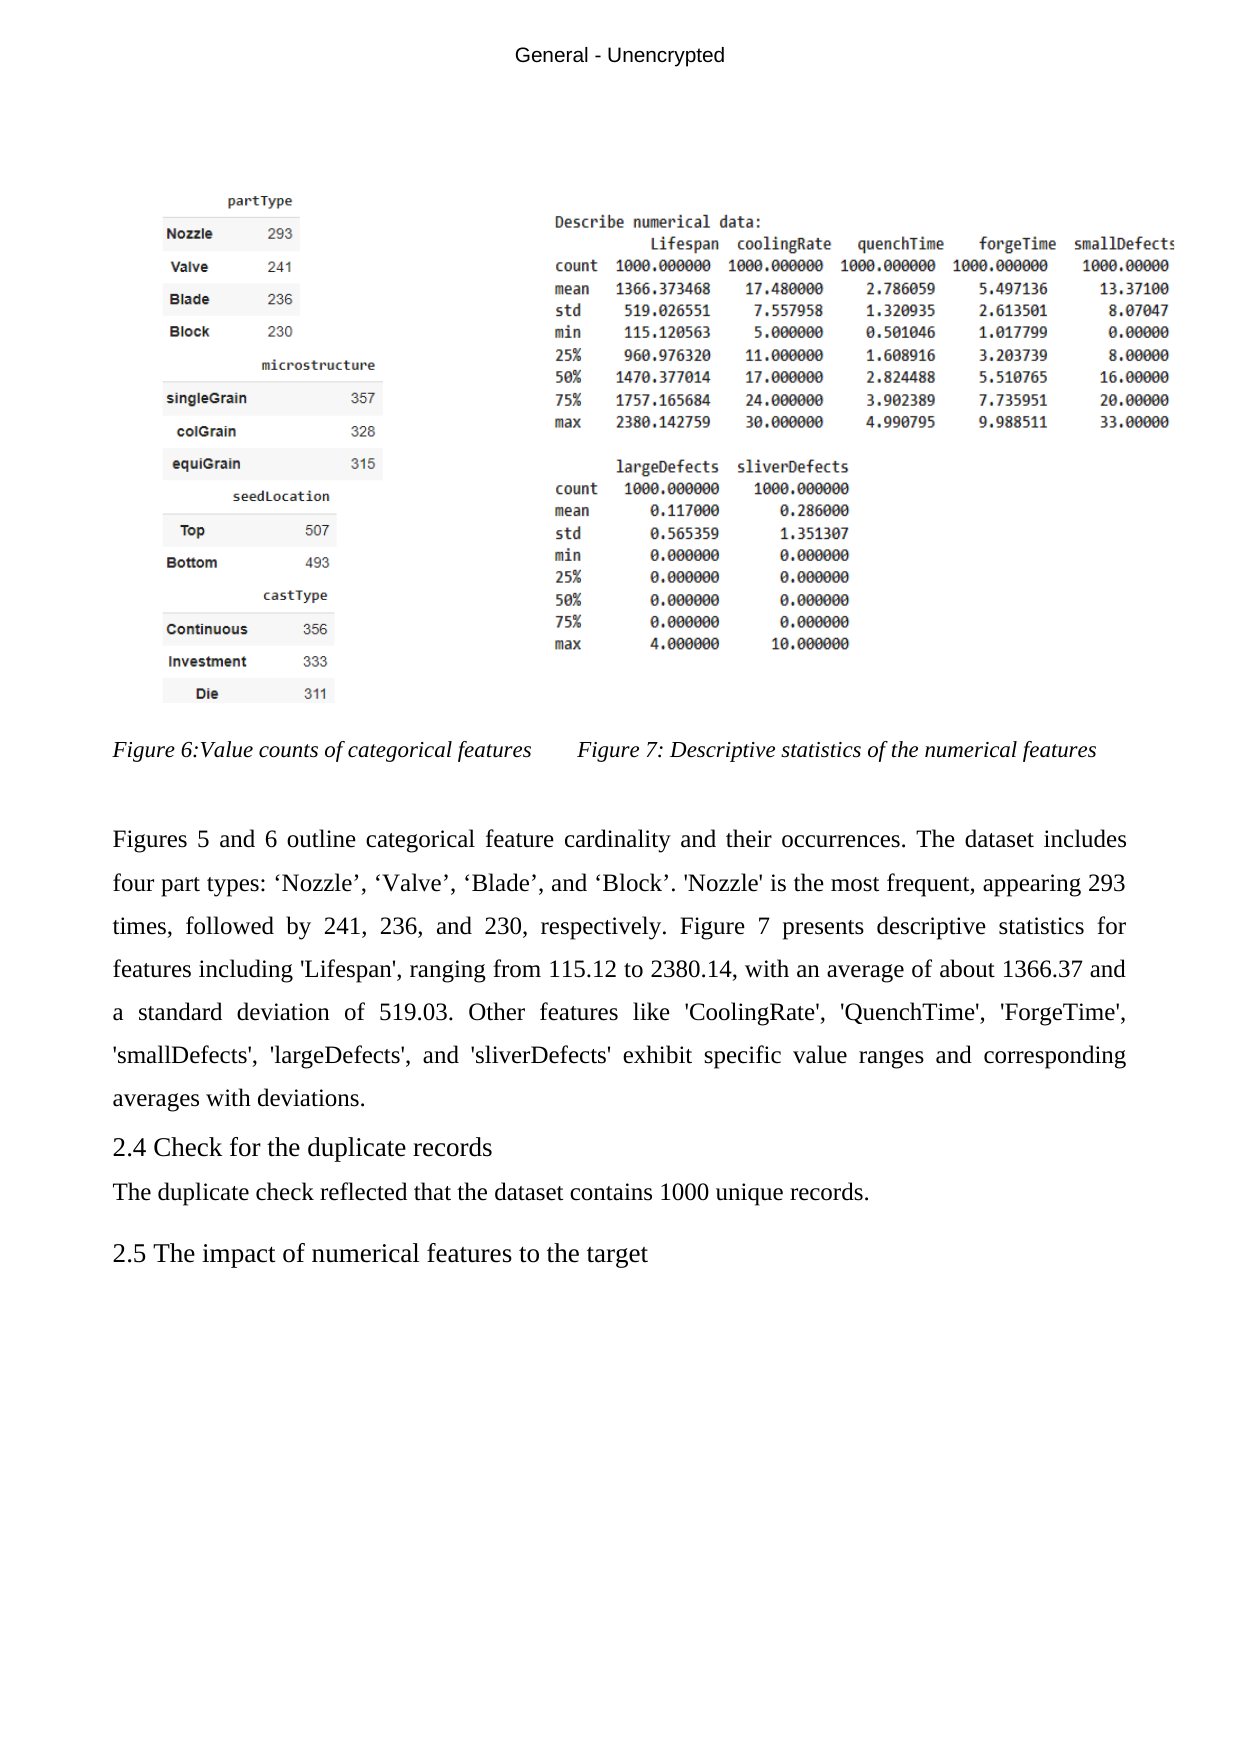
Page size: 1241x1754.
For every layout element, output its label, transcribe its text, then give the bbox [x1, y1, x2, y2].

picture [162, 195, 384, 703]
subtitle 2.4 Check for the duplicate records [112, 1131, 1128, 1162]
picture [554, 206, 1175, 661]
subtitle 2.5 The impact of numerical features to the target [112, 1237, 1128, 1268]
text Figure 6:Value counts of categorical features Figure 7: Descriptive statistics of the numerical features [112, 736, 1128, 763]
text The duplicate check reflected that the dataset contains 1000 unique records. [112, 1177, 1128, 1206]
text Figures 5 and 6 outline categorical feature cardinality and their occurrences. The dataset includes four part types: ‘Nozzle’, ‘Valve’, ‘Blade’, and ‘Block’. 'Nozzle' is the most frequent, appearing 293 times, followed by 241, 236, and 230, respectively. Figure 7 presents descriptive statistics for features including 'Lifespan', ranging from 115.12 to 2380.14, with an average of about 1366.37 and a standard deviation of 519.03. Other features like 'CoolingRate', 'QuenchTime', 'ForgeTime', 'smallDefects', 'largeDefects', and 'sliverDefects' exhibit specific value ranges and corresponding averages with deviations. [112, 824, 1128, 1112]
